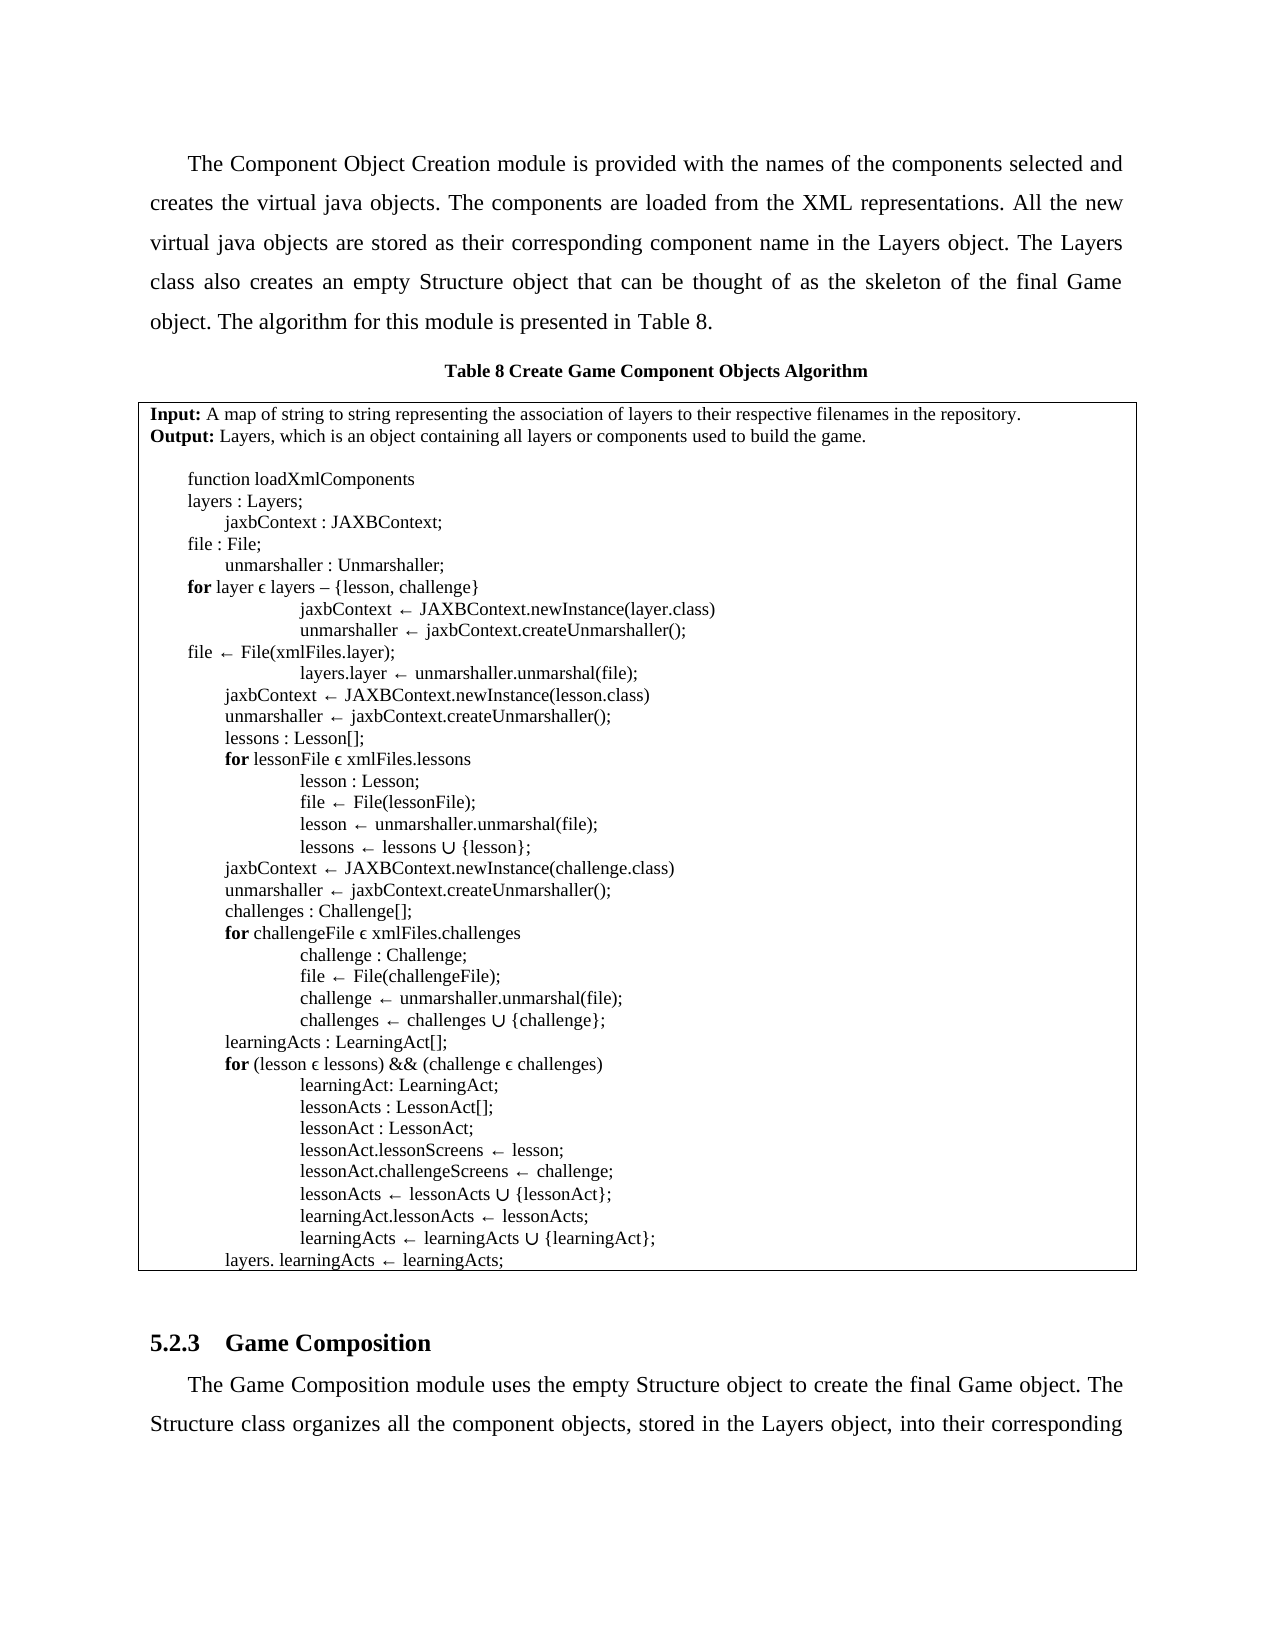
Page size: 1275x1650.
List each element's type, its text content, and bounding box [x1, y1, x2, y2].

text The Component Object Creation module is provided with the names of the components selected and creates the virtual java objects. The components are loaded from the XML representations. All the new virtual java objects are stored as their corresponding component name in the Layers object. The Layers class also creates an empty Structure object that can be thought of as the skeleton of the final Game object. The algorithm for this module is presented in Table 8. [150, 150, 1125, 334]
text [150, 1371, 1125, 1437]
text Table 8 Create Game Component Objects Algorithm [150, 360, 1125, 381]
subtitle Game Composition [150, 1328, 1125, 1356]
table_header Input: A map of string to string representing the association of layers to their respective filenames in the repository. Output: Layers, which is an object containing all layers or components used to build the game. function loadXmlComponents layers : Layers; jaxbContext : JAXBContext; file : File; unmarshaller : Unmarshaller; for layer ϵ layers – {lesson, challenge} jaxbContext ← JAXBContext.newInstance(layer.class) unmarshaller ← jaxbContext.createUnmarshaller(); file ← File(xmlFiles.layer); layers.layer ← unmarshaller.unmarshal(file); jaxbContext ← JAXBContext.newInstance(lesson.class) unmarshaller ← jaxbContext.createUnmarshaller(); lessons : Lesson[]; for lessonFile ϵ xmlFiles.lessons lesson : Lesson; file ← File(lessonFile); lesson ← unmarshaller.unmarshal(file); lessons ← lessons ∪ {lesson}; jaxbContext ← JAXBContext.newInstance(challenge.class) unmarshaller ← jaxbContext.createUnmarshaller(); challenges : Challenge[]; for challengeFile ϵ xmlFiles.challenges challenge : Challenge; file ← File(challengeFile); challenge ← unmarshaller.unmarshal(file); challenges ← challenges ∪ {challenge}; learningActs : LearningAct[]; for (lesson ϵ lessons) && (challenge ϵ challenges) learningAct: LearningAct; lessonActs : LessonAct[]; lessonAct : LessonAct; lessonAct.lessonScreens ← lesson; lessonAct.challengeScreens ← challenge; lessonActs ← lessonActs ∪ {lessonAct}; learningAct.lessonActs ← lessonActs; learningActs ← learningActs ∪ {learningAct}; layers. learningActs ← learningActs; [139, 403, 1136, 1270]
